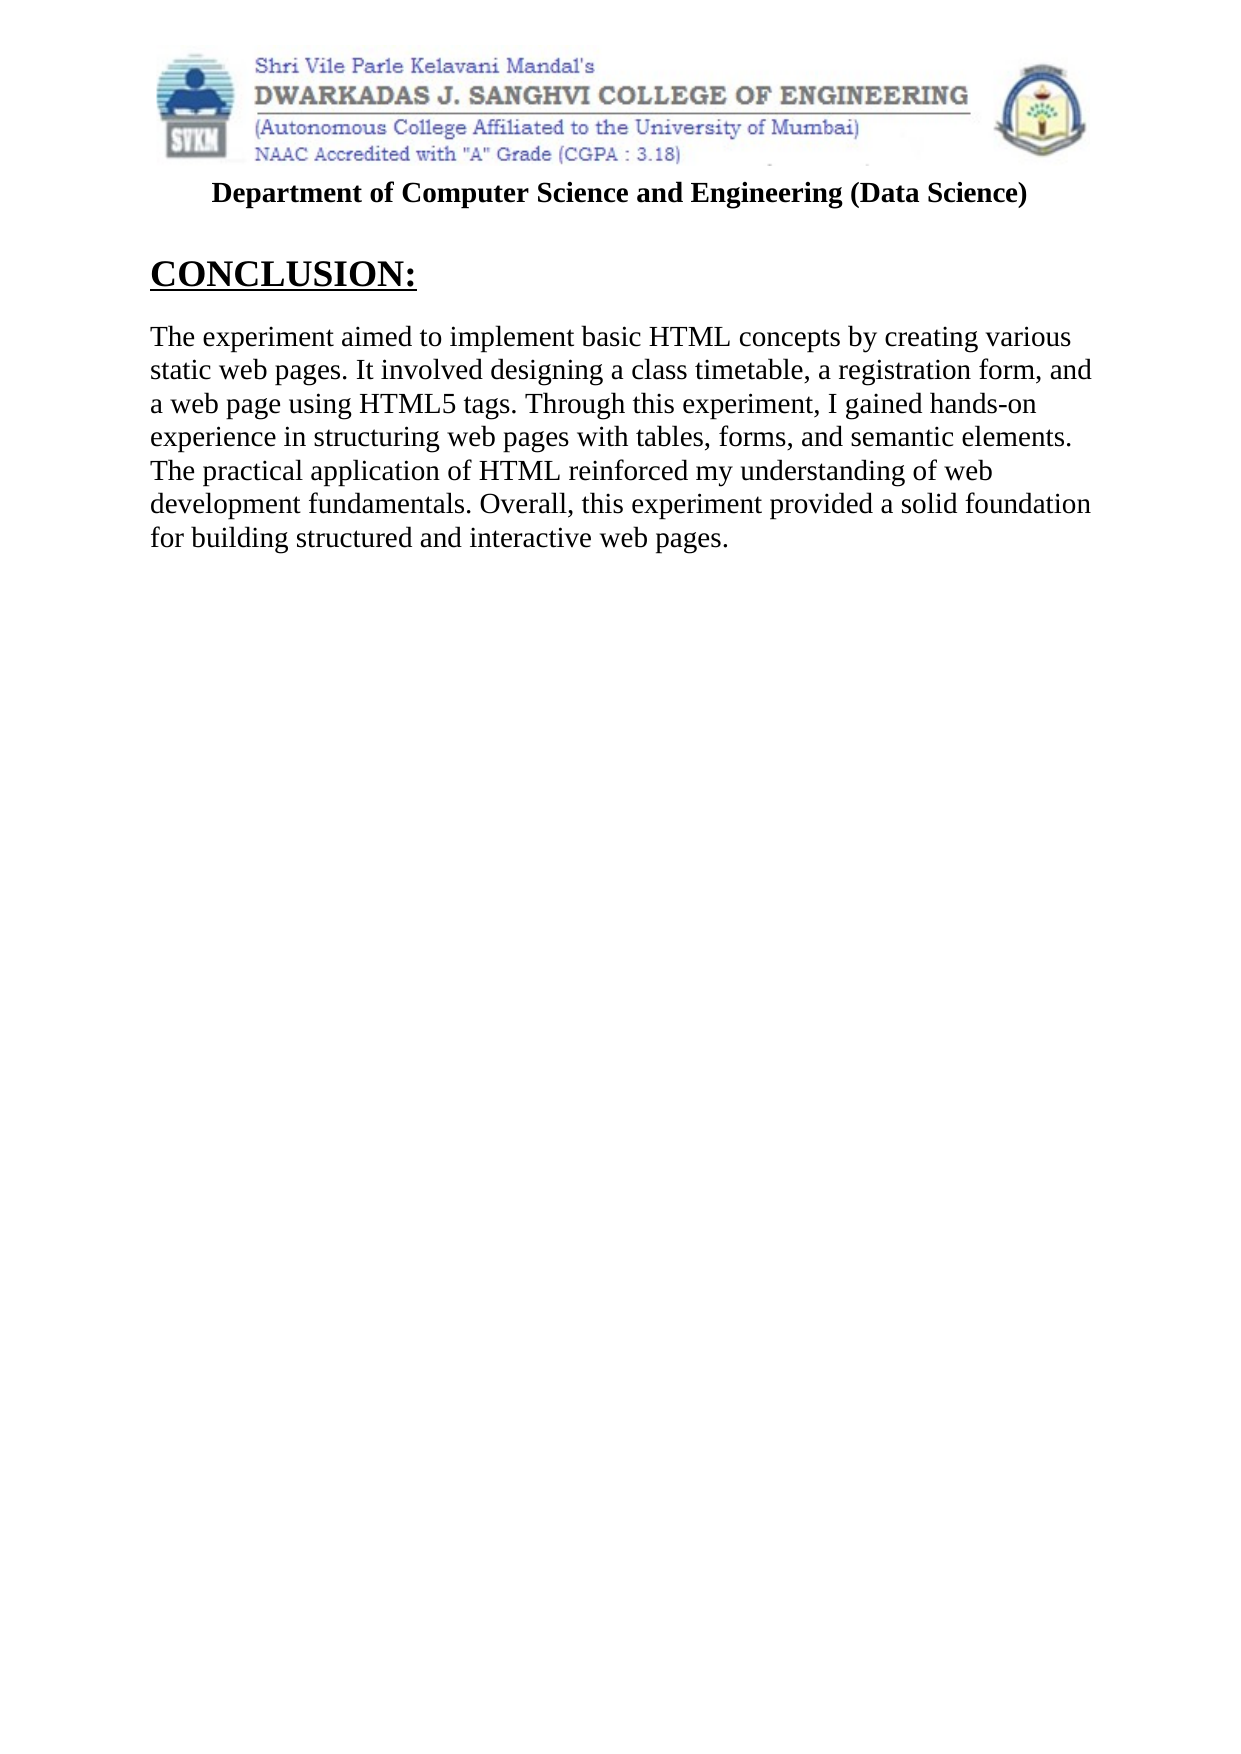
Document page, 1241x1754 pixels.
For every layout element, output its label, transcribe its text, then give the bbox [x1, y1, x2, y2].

text The experiment aimed to implement basic HTML concepts by creating various static web pages. It involved designing a class timetable, a registration form, and a web page using HTML5 tags. Through this experiment, I gained hands-on experience in structuring web pages with tables, forms, and semantic elements. The practical application of HTML reinforced my understanding of web development fundamentals. Overall, this experiment provided a solid foundation for building structured and interactive web pages. [150, 319, 1107, 553]
picture [156, 45, 1090, 166]
text CONCLUSION: [150, 251, 1107, 294]
